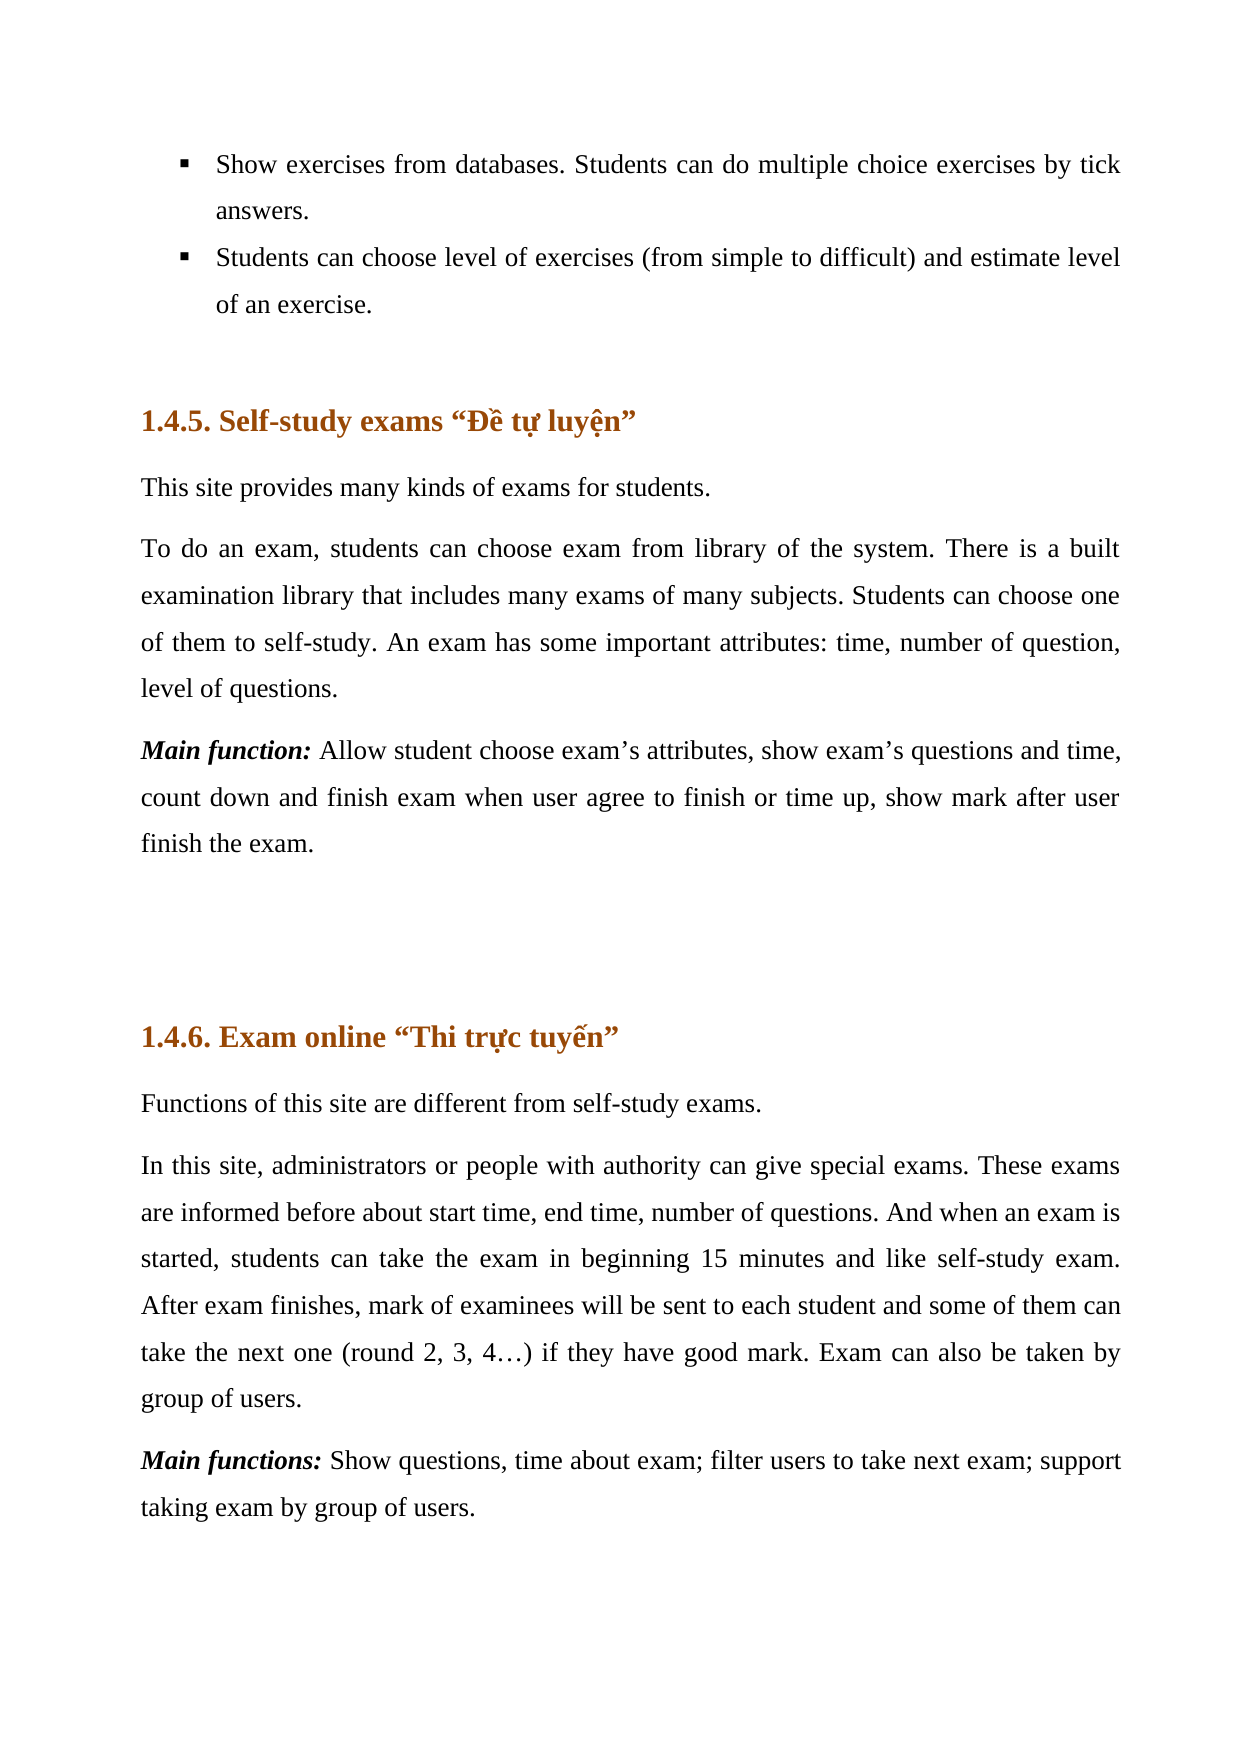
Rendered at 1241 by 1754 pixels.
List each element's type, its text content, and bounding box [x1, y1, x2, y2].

subtitle 1.4.5. Self-study exams “Đề tự luyện” [141, 402, 1122, 438]
text Functions of this site are different from self-study exams. [141, 1087, 1122, 1118]
list Students can choose level of exercises (from simple to difficult) and estimate level of an exercise. [178, 241, 1122, 319]
text Main function: Allow student choose exam’s attributes, show exam’s questions and time, count down and finish exam when user agree to finish or time up, show mark after user finish the exam. [141, 734, 1122, 859]
subtitle 1.4.6. Exam online “Thi trực tuyến” [141, 1018, 1122, 1054]
text This site provides many kinds of exams for students. [141, 471, 1122, 502]
text To do an exam, students can choose exam from library of the system. There is a built examination library that includes many exams of many subjects. Students can choose one of them to self-study. An exam has some important attributes: time, number of question, level of questions. [141, 533, 1122, 704]
list Show exercises from databases. Students can do multiple choice exercises by tick answers. [178, 148, 1122, 226]
text In this site, administrators or people with authority can give special exams. These exams are informed before about start time, end time, number of questions. And when an exam is started, students can take the exam in beginning 15 minutes and like self-study exam. After exam finishes, mark of examinees will be sent to each student and some of them can take the next one (round 2, 3, 4…) if they have good mark. Exam can also be taken by group of users. [141, 1149, 1122, 1413]
text Main functions: Show questions, time about exam; filter users to take next exam; support taking exam by group of users. [141, 1444, 1122, 1522]
